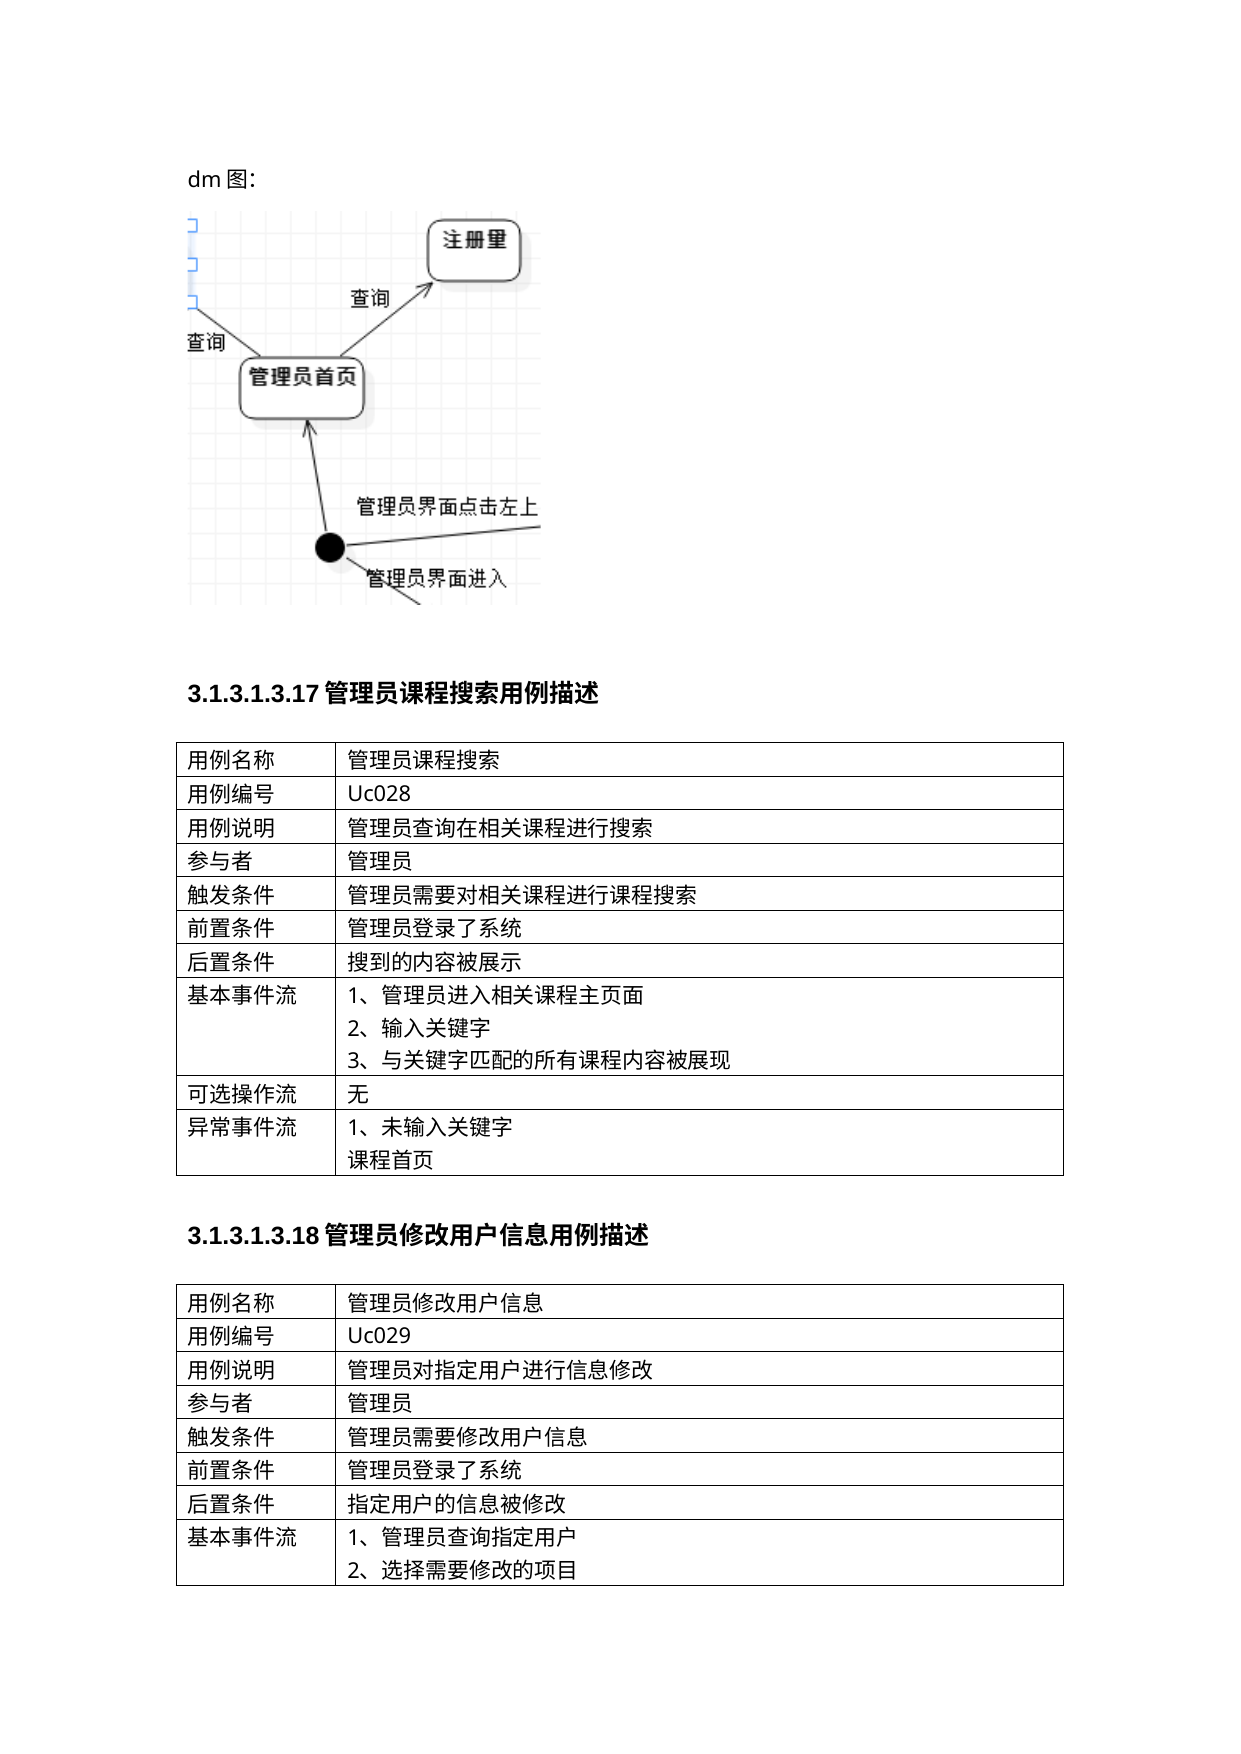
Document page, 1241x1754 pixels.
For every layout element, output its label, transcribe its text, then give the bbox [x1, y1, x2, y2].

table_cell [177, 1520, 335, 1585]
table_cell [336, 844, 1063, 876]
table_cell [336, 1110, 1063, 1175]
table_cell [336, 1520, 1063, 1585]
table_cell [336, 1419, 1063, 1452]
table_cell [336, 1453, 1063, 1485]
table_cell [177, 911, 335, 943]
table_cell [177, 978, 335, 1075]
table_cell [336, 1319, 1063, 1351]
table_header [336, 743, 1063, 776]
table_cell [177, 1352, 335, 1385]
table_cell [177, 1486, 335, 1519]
subtitle 3.1.3.1.3.17管理员课程搜索用例描述 [187, 659, 1053, 724]
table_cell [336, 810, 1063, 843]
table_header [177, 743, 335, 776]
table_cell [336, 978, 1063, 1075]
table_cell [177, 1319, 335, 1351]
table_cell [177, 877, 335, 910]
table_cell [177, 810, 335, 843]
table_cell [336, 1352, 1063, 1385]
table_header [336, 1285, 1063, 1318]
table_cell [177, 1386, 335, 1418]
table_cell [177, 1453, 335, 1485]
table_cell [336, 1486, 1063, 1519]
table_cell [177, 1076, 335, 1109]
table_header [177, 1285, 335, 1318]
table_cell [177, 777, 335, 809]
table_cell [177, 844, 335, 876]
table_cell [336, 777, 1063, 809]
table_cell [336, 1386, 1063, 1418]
subtitle 3.1.3.1.3.18管理员修改用户信息用例描述 [187, 1201, 1053, 1266]
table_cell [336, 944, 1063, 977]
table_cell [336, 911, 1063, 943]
picture [187, 211, 541, 605]
subtitle dm图： [187, 162, 1053, 194]
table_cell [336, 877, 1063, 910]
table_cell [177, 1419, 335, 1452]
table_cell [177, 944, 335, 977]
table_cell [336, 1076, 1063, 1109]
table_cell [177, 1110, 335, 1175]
